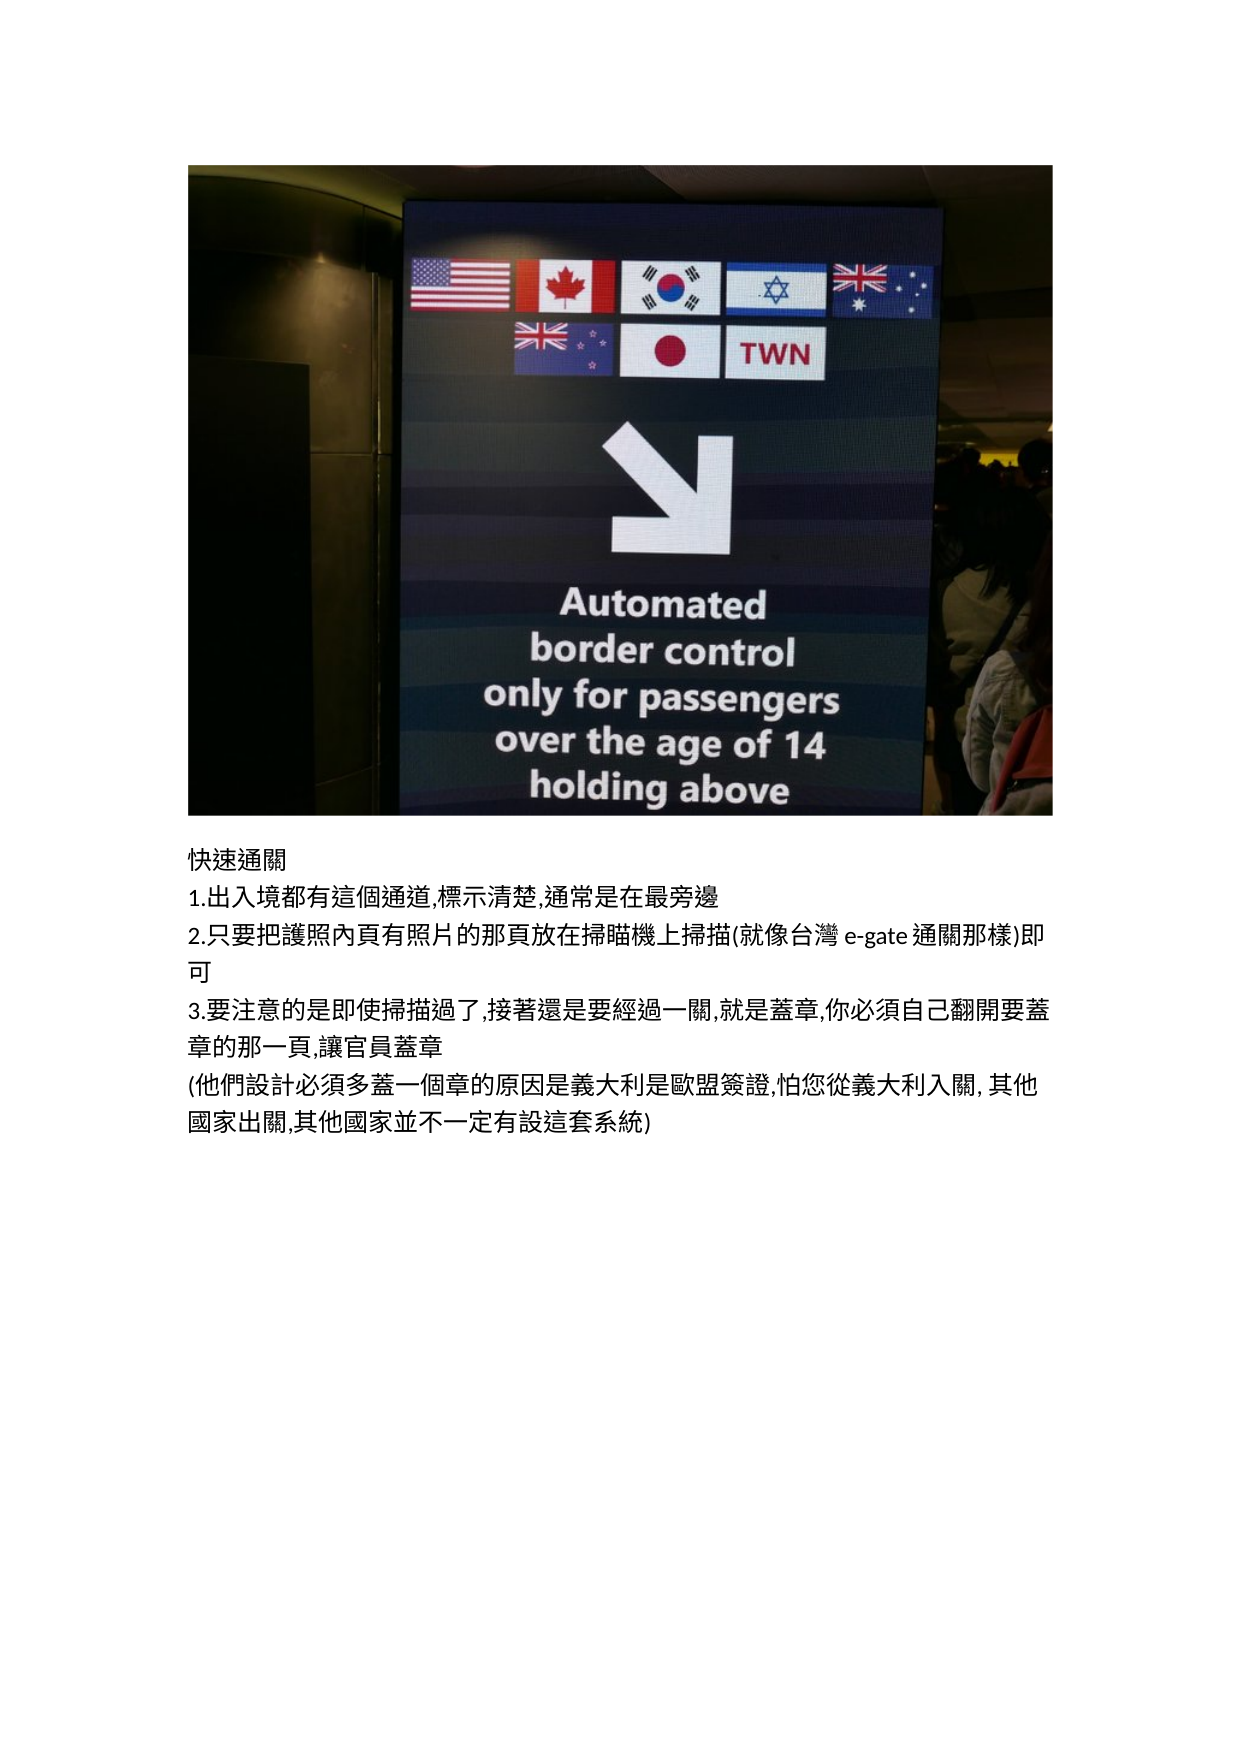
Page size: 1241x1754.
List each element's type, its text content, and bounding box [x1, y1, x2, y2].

picture [187, 164, 1053, 817]
text 1.出入境都有這個通道,標示清楚,通常是在最旁邊 [187, 877, 1053, 914]
text 2.只要把護照內頁有照片的那頁放在掃瞄機上掃描(就像台灣e-gate通關那樣)即可 [187, 914, 1053, 989]
text 快速通關 [187, 839, 1053, 877]
text (他們設計必須多蓋一個章的原因是義大利是歐盟簽證,怕您從義大利入關, 其他國家出關,其他國家並不一定有設這套系統) [187, 1064, 1053, 1139]
text 3.要注意的是即使掃描過了,接著還是要經過一關,就是蓋章,你必須自己翻開要蓋章的那一頁,讓官員蓋章 [187, 989, 1053, 1064]
